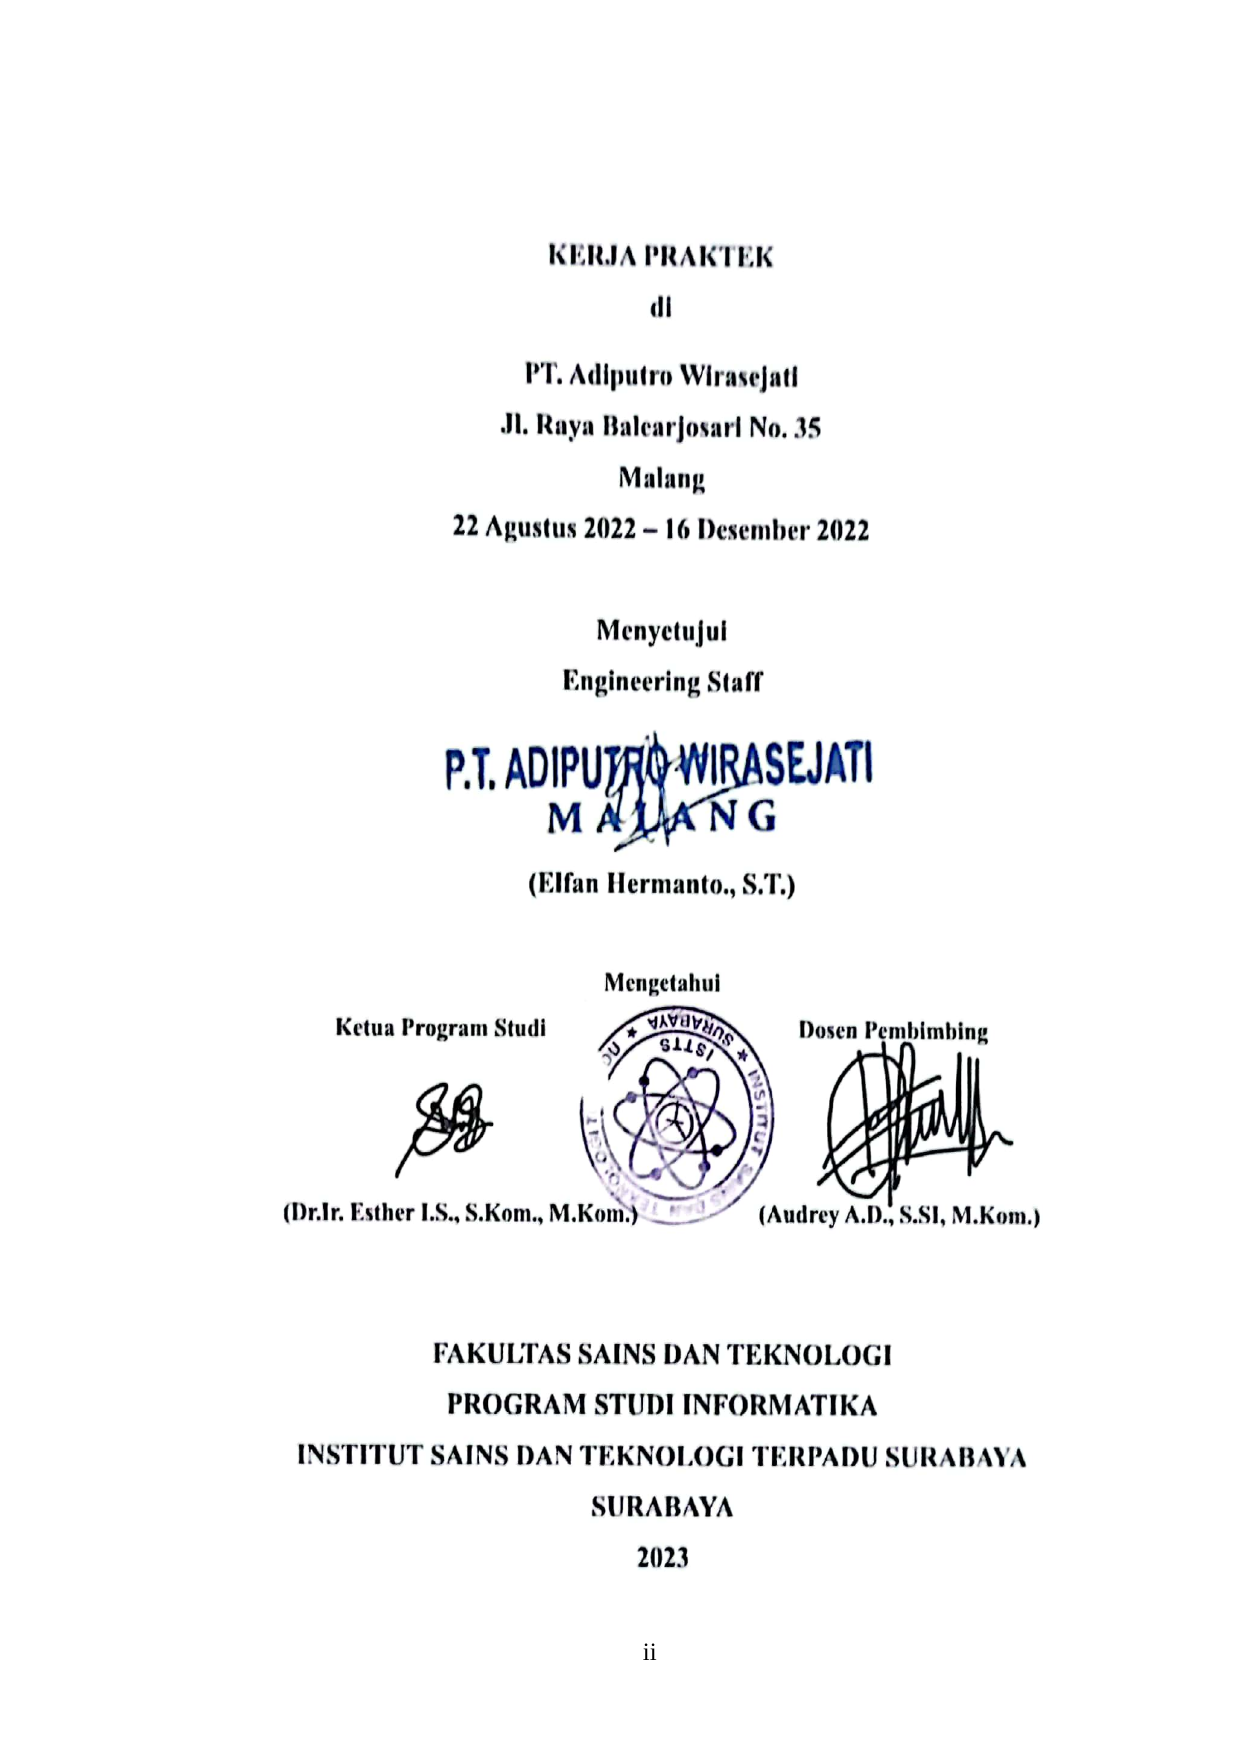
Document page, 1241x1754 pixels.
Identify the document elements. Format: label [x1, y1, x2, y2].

picture [278, 236, 1050, 1572]
